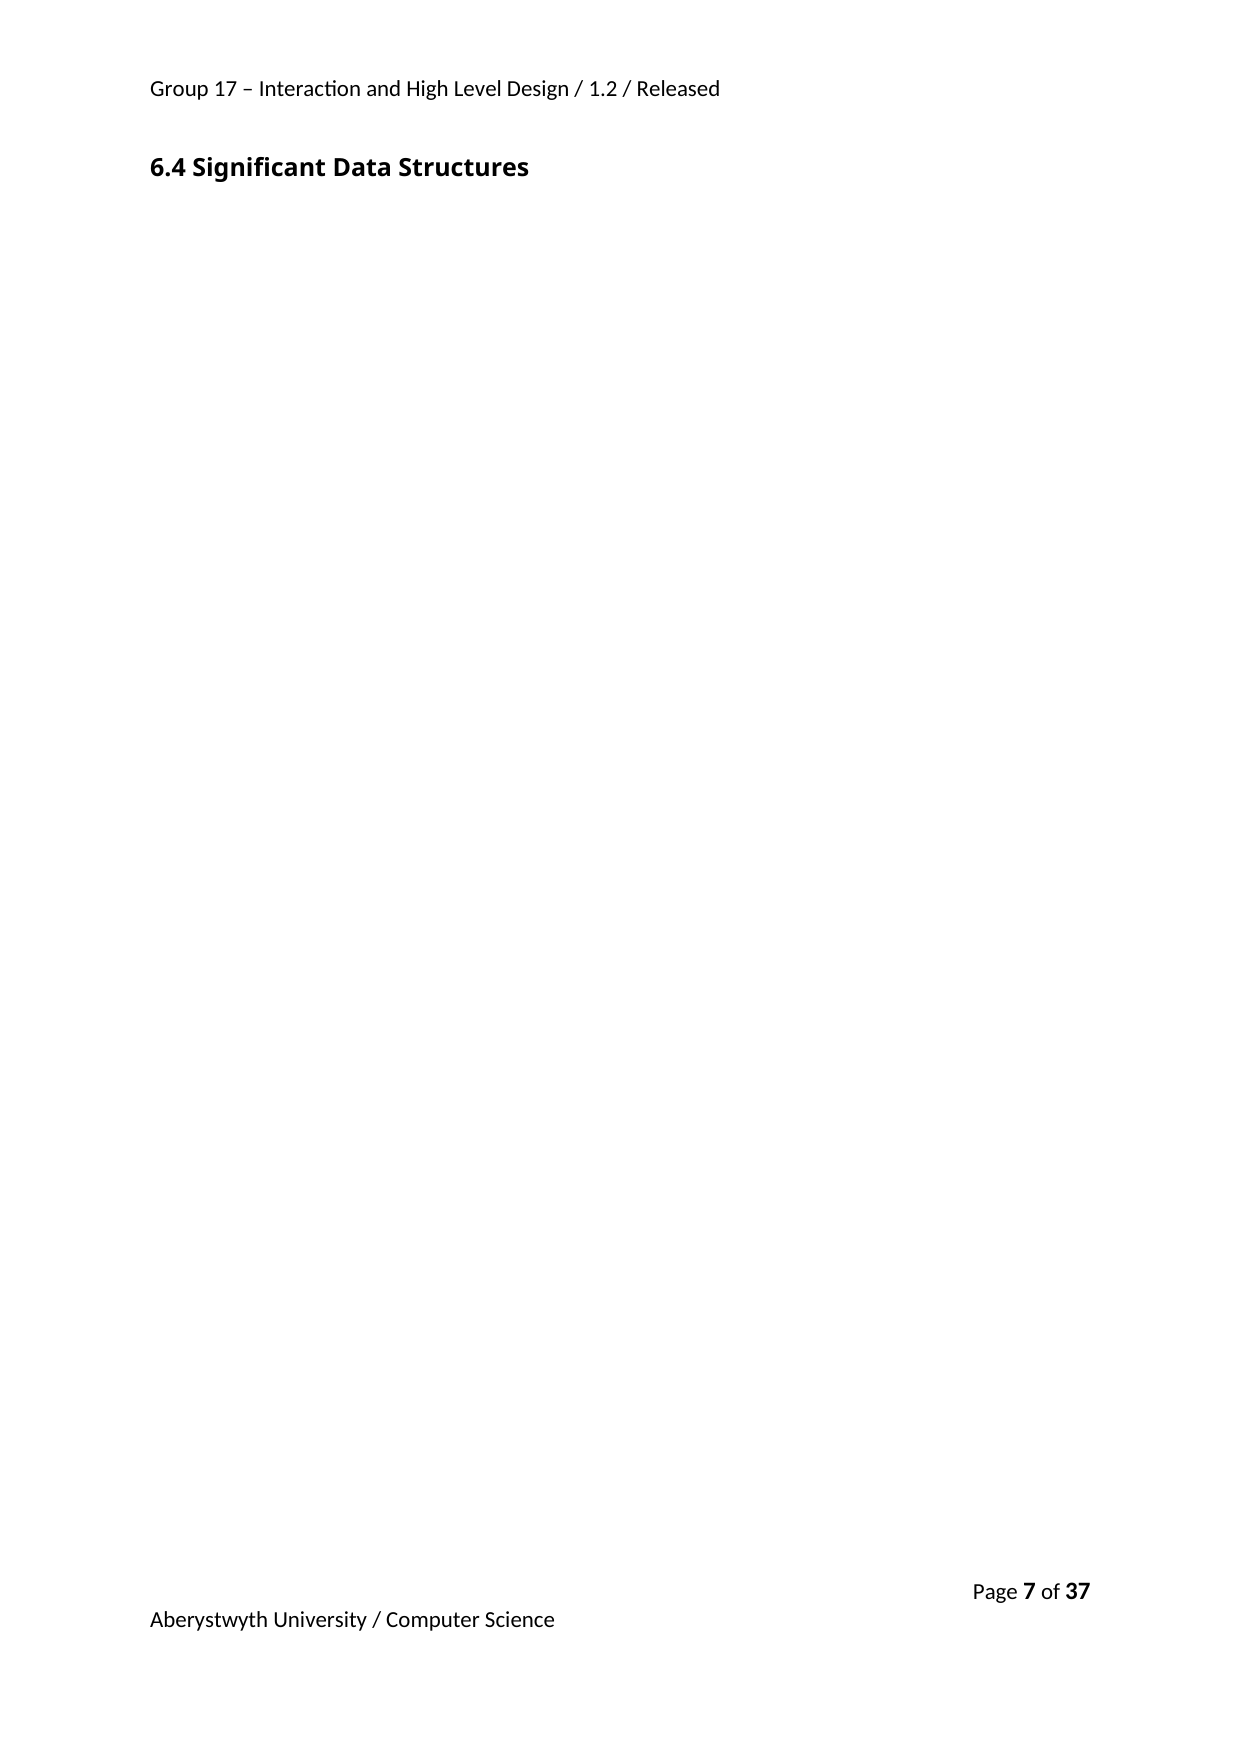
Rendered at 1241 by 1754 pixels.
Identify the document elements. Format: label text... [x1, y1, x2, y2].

subtitle 6.4 Significant Data Structures [150, 150, 1090, 184]
